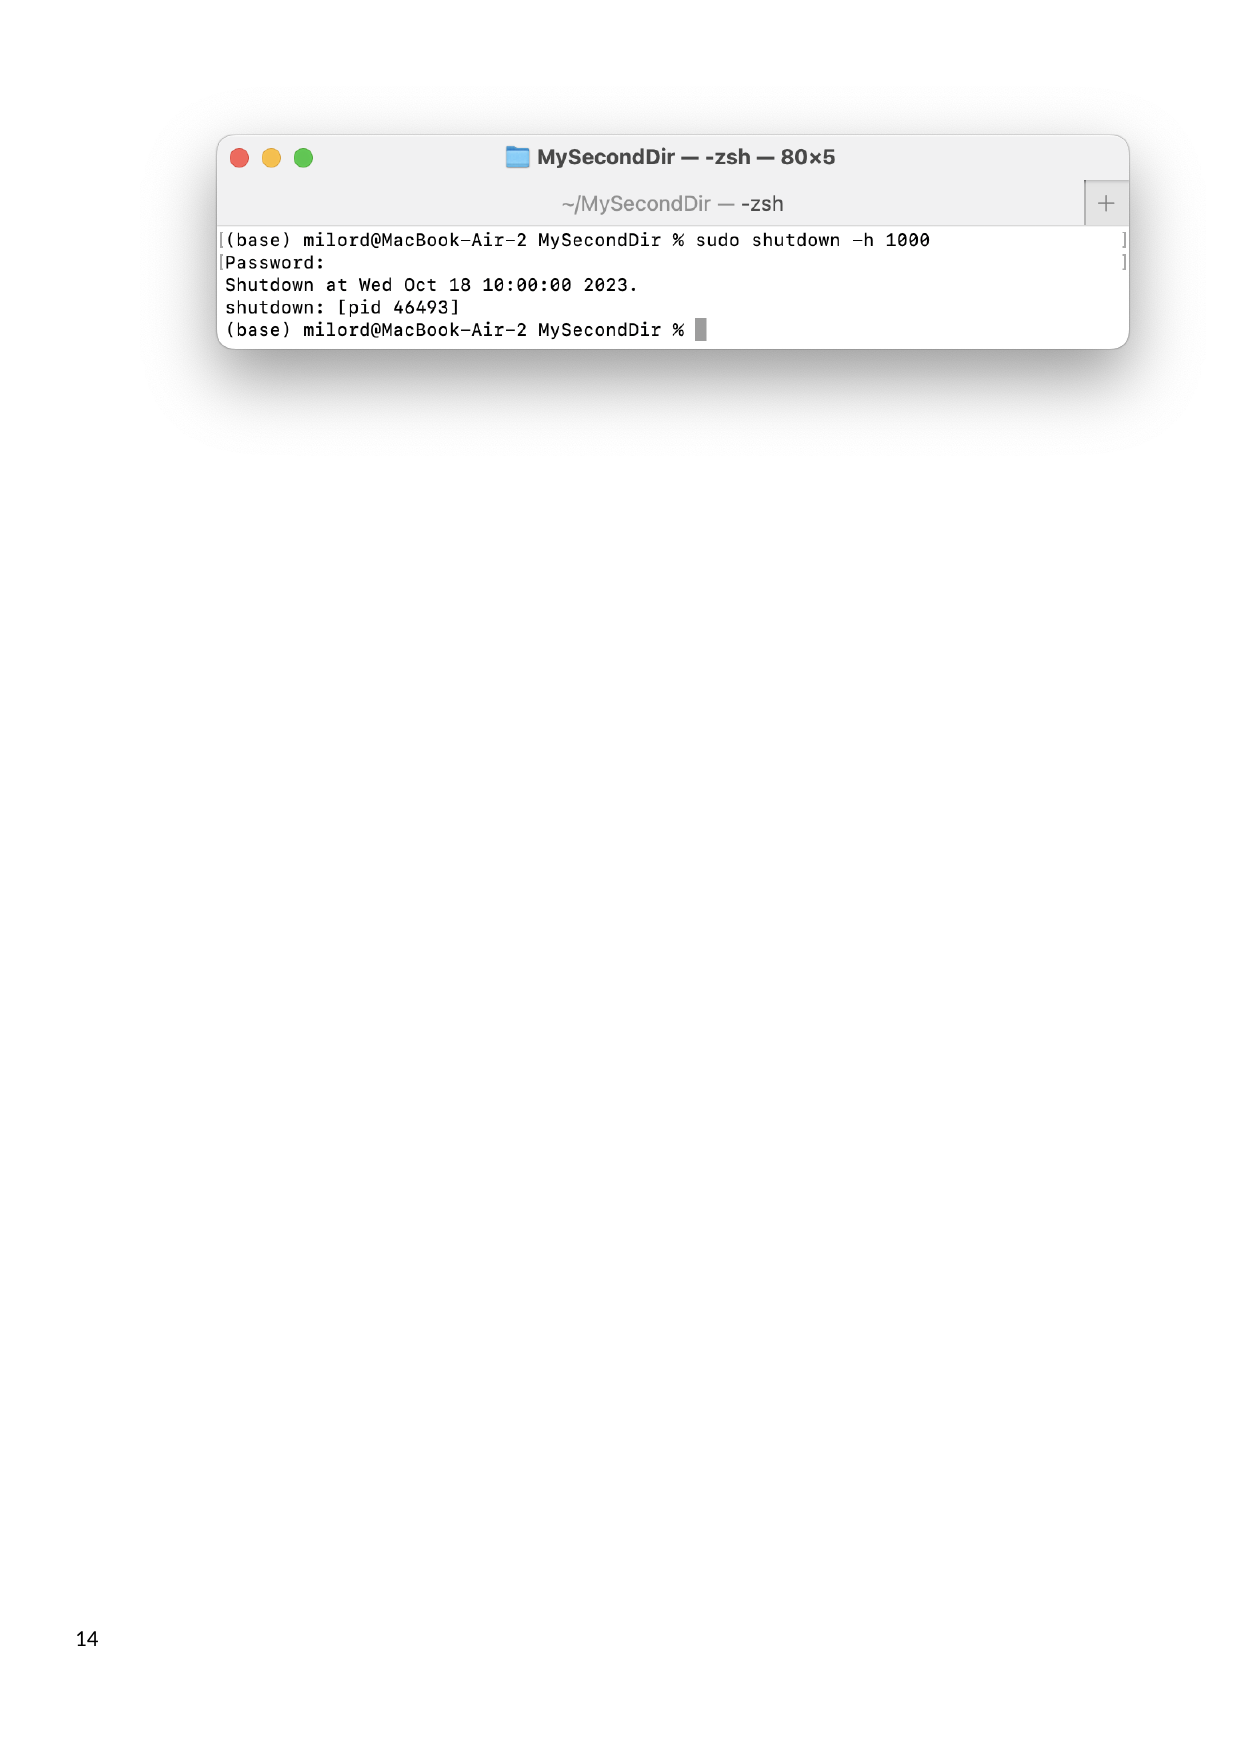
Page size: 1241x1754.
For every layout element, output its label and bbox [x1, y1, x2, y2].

picture [127, 75, 1218, 467]
